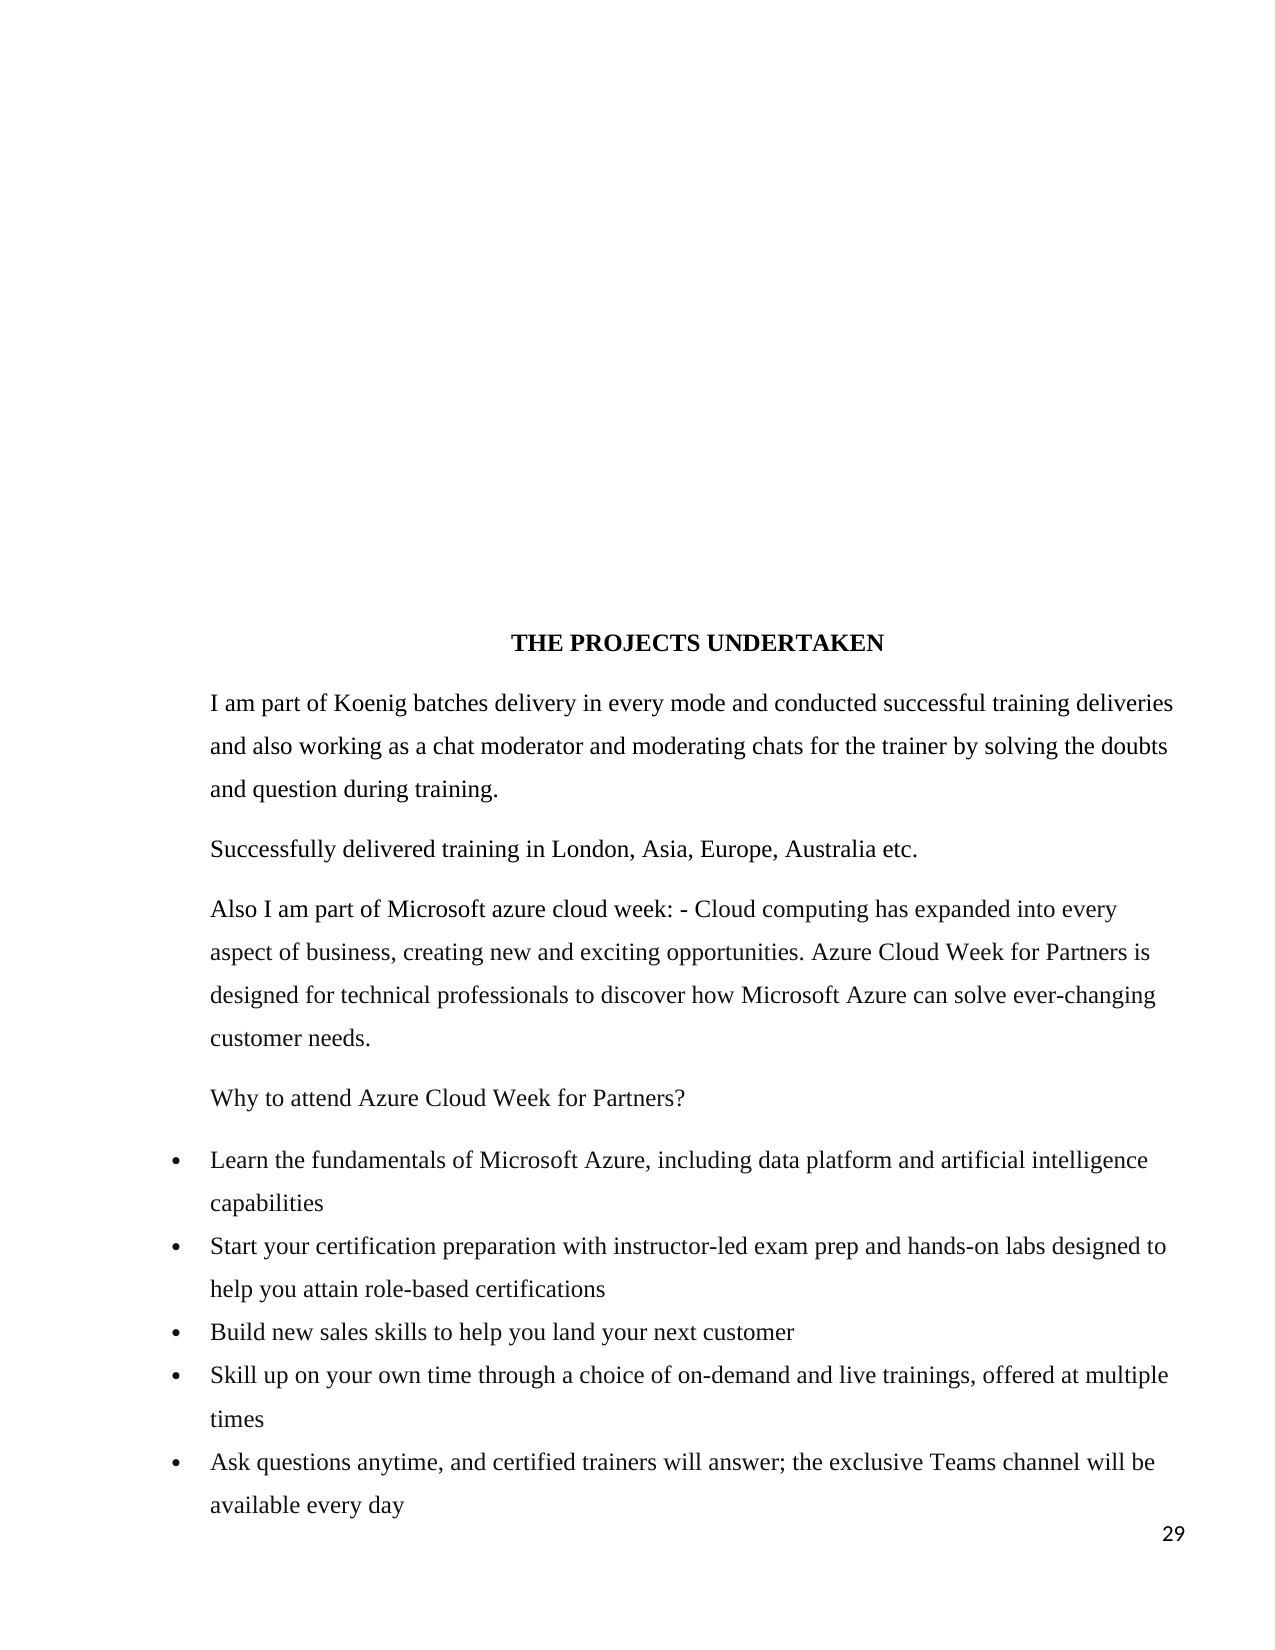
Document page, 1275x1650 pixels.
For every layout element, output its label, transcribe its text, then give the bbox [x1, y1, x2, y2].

text Also I am part of Microsoft azure cloud week: - Cloud computing has expanded into every aspect of business, creating new and exciting opportunities. Azure Cloud Week for Partners is designed for technical professionals to discover how Microsoft Azure can solve ever-changing customer needs. [210, 894, 1185, 1052]
text THE PROJECTS UNDERTAKEN [210, 628, 1185, 657]
text Why to attend Azure Cloud Week for Partners? [210, 1083, 1185, 1112]
list Build new sales skills to help you land your next customer [172, 1317, 1185, 1346]
list Learn the fundamentals of Microsoft Azure, including data platform and artificial intelligence capabilities [172, 1145, 1185, 1217]
text I am part of Koenig batches delivery in every mode and conducted successful training deliveries and also working as a chat moderator and moderating chats for the trainer by solving the doubts and question during training. [210, 688, 1185, 803]
list Start your certification preparation with instructor-led exam prep and hands-on labs designed to help you attain role-based certifications [172, 1231, 1185, 1303]
list Ask questions anytime, and certified trainers will answer; the exclusive Teams channel will be available every day [172, 1447, 1185, 1519]
list Skill up on your own time through a choice of on-demand and live trainings, offered at multiple times [172, 1361, 1185, 1432]
text Successfully delivered training in London, Asia, Europe, Australia etc. [210, 834, 1185, 863]
